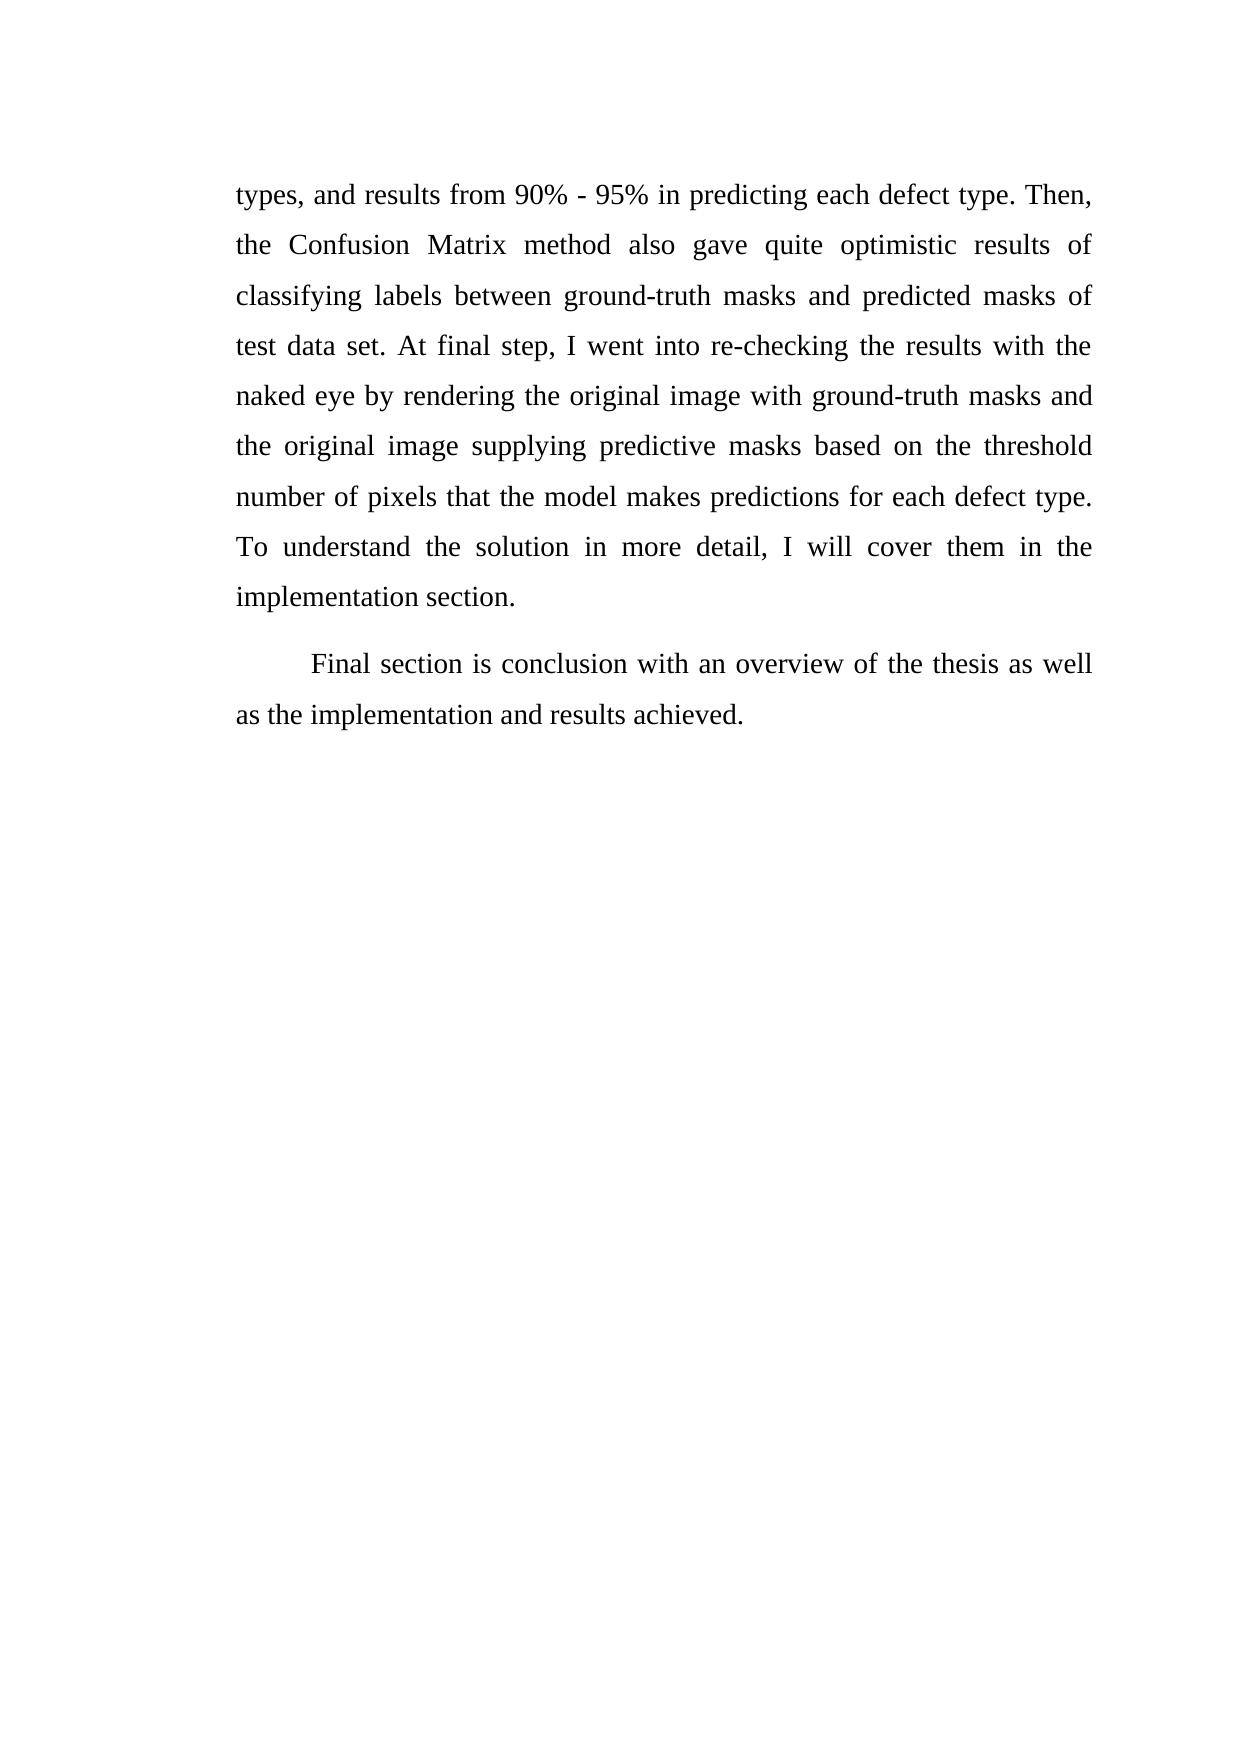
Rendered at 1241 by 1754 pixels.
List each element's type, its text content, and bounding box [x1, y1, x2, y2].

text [236, 177, 1093, 613]
text Final section is conclusion with an overview of the thesis as well as the implementation and results achieved. [236, 646, 1093, 730]
